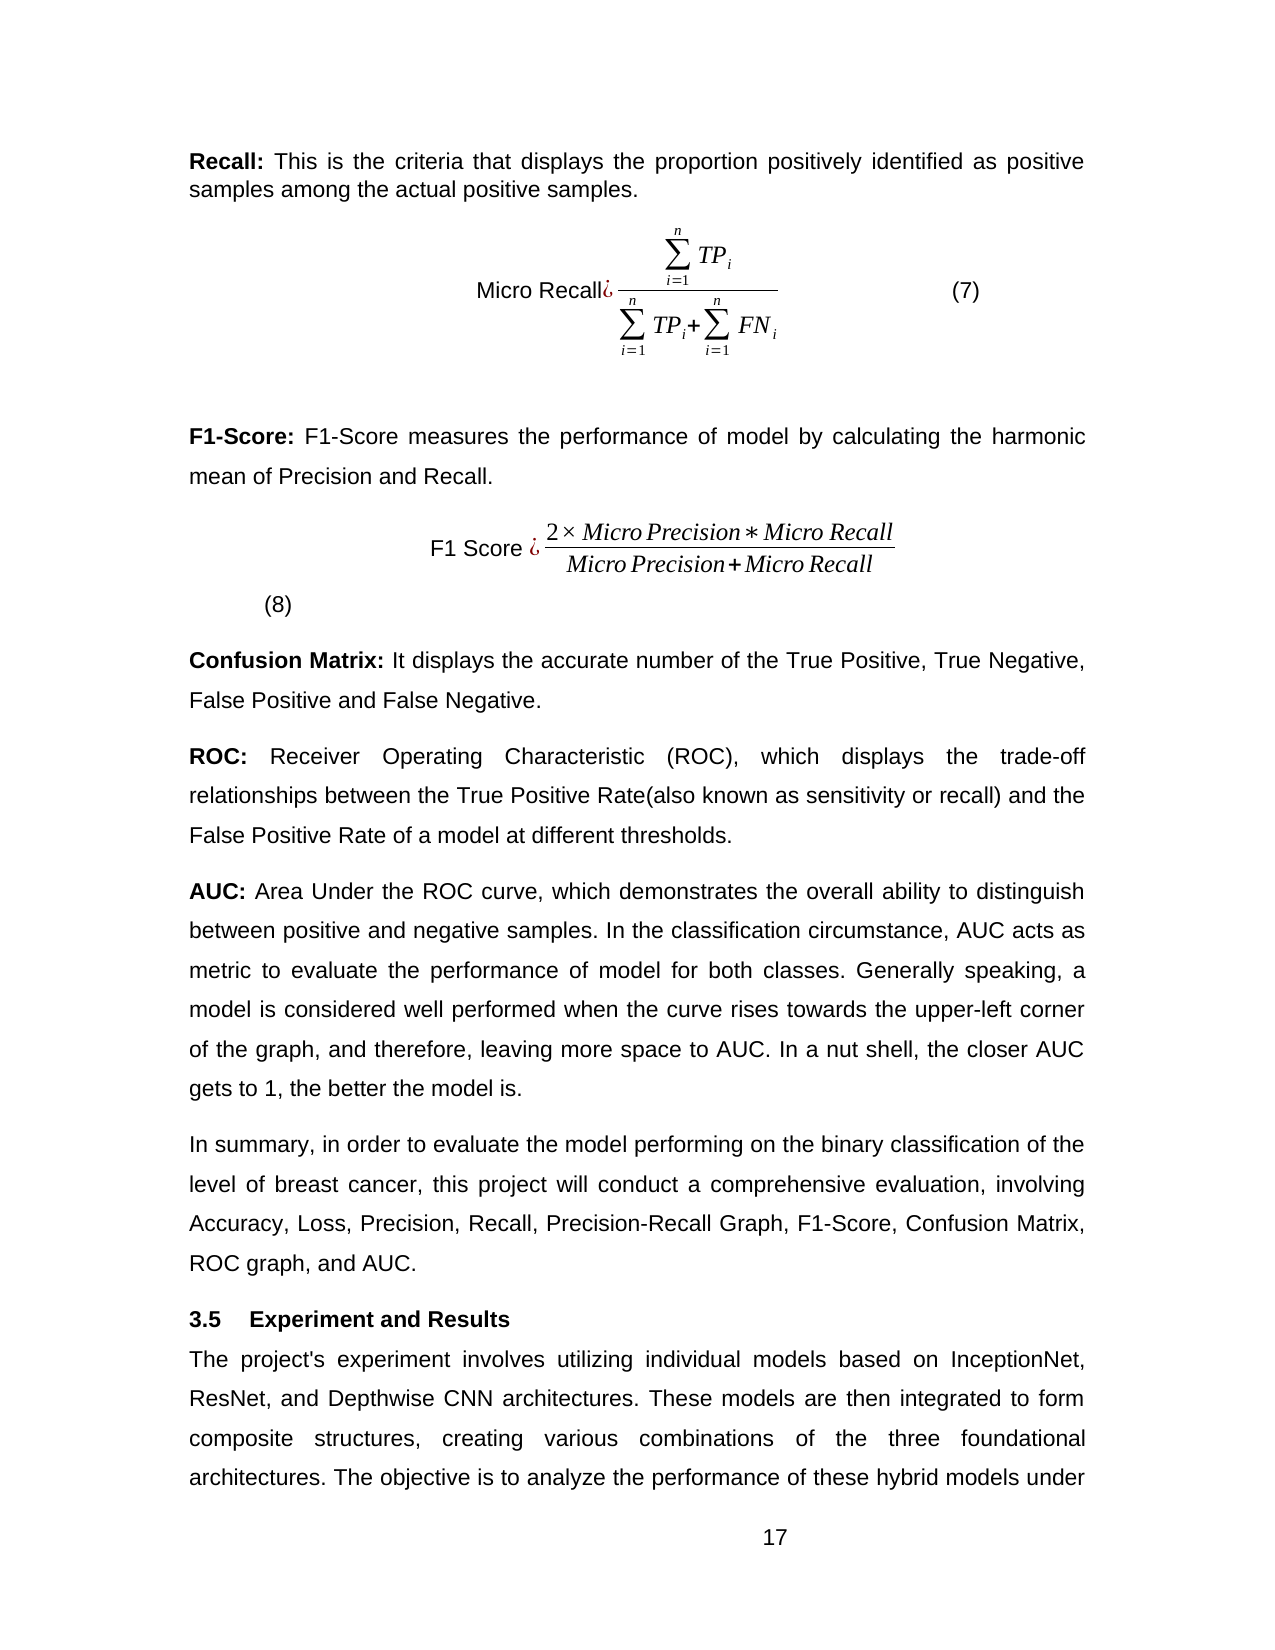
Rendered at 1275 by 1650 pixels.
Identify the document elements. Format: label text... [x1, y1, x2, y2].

text ROC: Receiver Operating Characteristic (ROC), which displays the trade-off relationships between the True Positive Rate(also known as sensitivity or recall) and the False Positive Rate of a model at different thresholds. [189, 743, 1086, 848]
text Confusion Matrix: It displays the accurate number of the True Positive, True Negative, False Positive and False Negative. [189, 647, 1086, 713]
subtitle Experiment and Results [189, 1306, 1086, 1332]
text In summary, in order to evaluate the model performing on the binary classification of the level of breast cancer, this project will conduct a comprehensive evaluation, involving Accuracy, Loss, Precision, Recall, Precision-Recall Graph, F1-Score, Confusion Matrix, ROC graph, and AUC. [189, 1131, 1086, 1276]
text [189, 1346, 1086, 1490]
text F1-Score: F1-Score measures the performance of model by calculating the harmonic mean of Precision and Recall. [189, 423, 1086, 489]
text Micro Recall (7) [264, 221, 1086, 359]
text AUC: Area Under the ROC curve, which demonstrates the overall ability to distinguish between positive and negative samples. In the classification circumstance, AUC acts as metric to evaluate the performance of model for both classes. Generally speaking, a model is considered well performed when the curve rises towards the upper-left corner of the graph, and therefore, leaving more space to AUC. In a nut shell, the closer AUC gets to 1, the better the model is. [189, 878, 1086, 1102]
text Recall: This is the criteria that displays the proportion positively identified as positive samples among the actual positive samples. [189, 148, 1086, 202]
text F1 Score ​ (8) [189, 519, 1086, 617]
